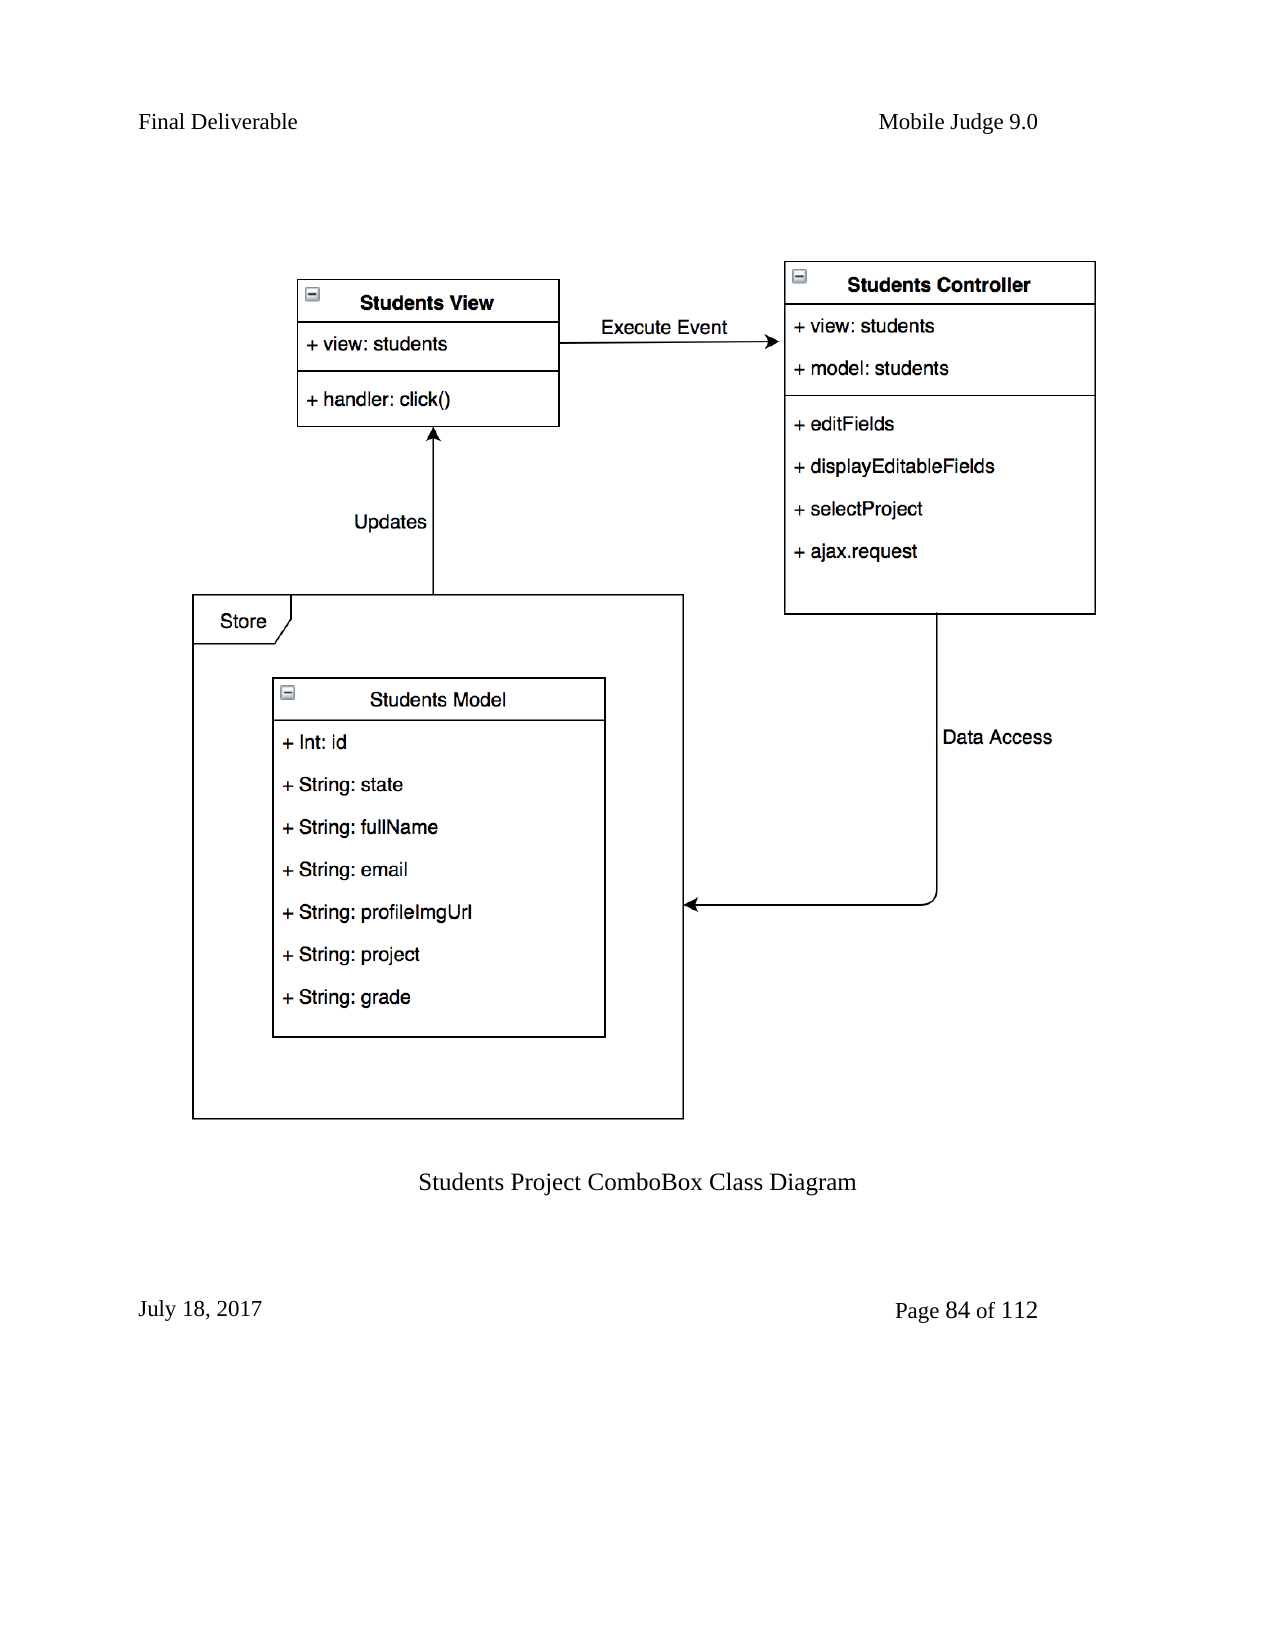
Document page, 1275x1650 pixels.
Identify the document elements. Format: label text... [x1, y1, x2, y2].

text Students Project ComboBox Class Diagram [150, 1167, 1125, 1196]
picture [150, 235, 1125, 1142]
